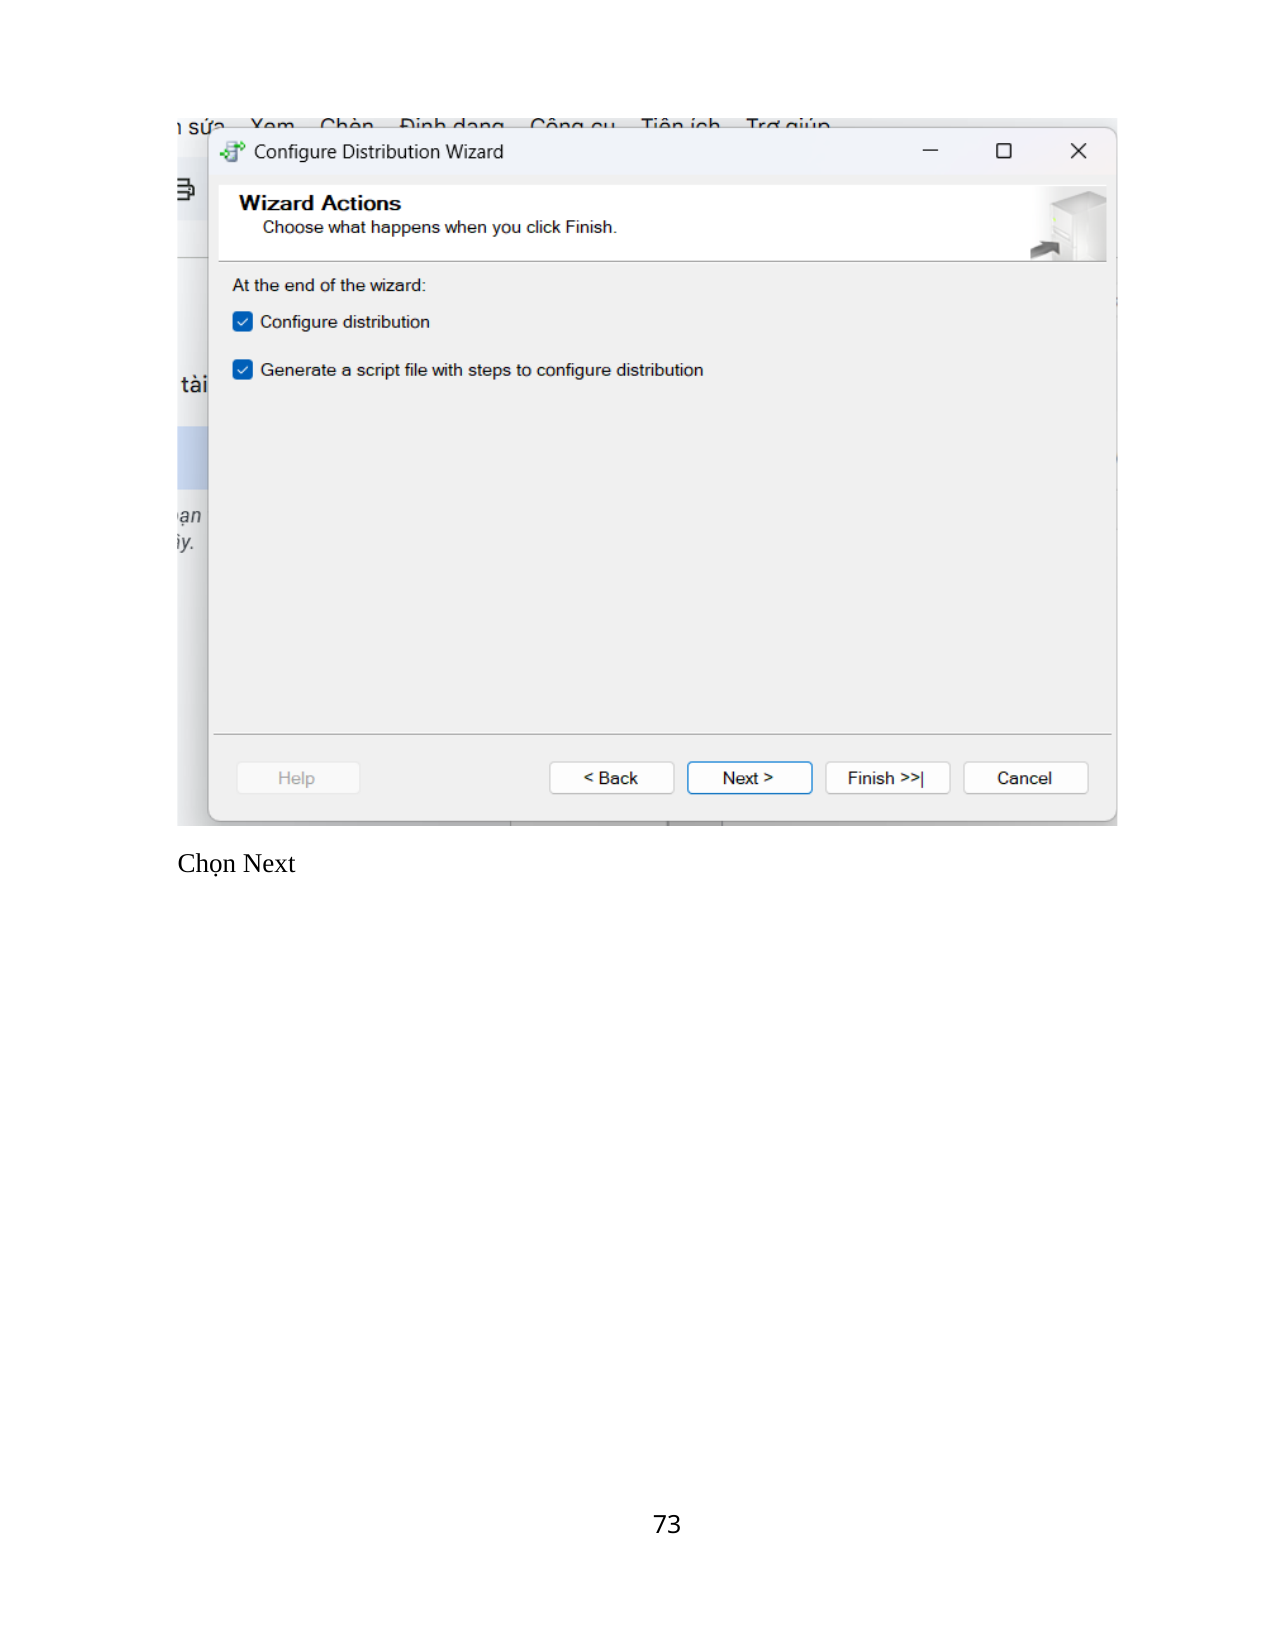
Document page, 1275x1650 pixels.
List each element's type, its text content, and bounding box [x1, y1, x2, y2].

text Chọn Next [177, 848, 1157, 879]
picture [177, 118, 1118, 826]
